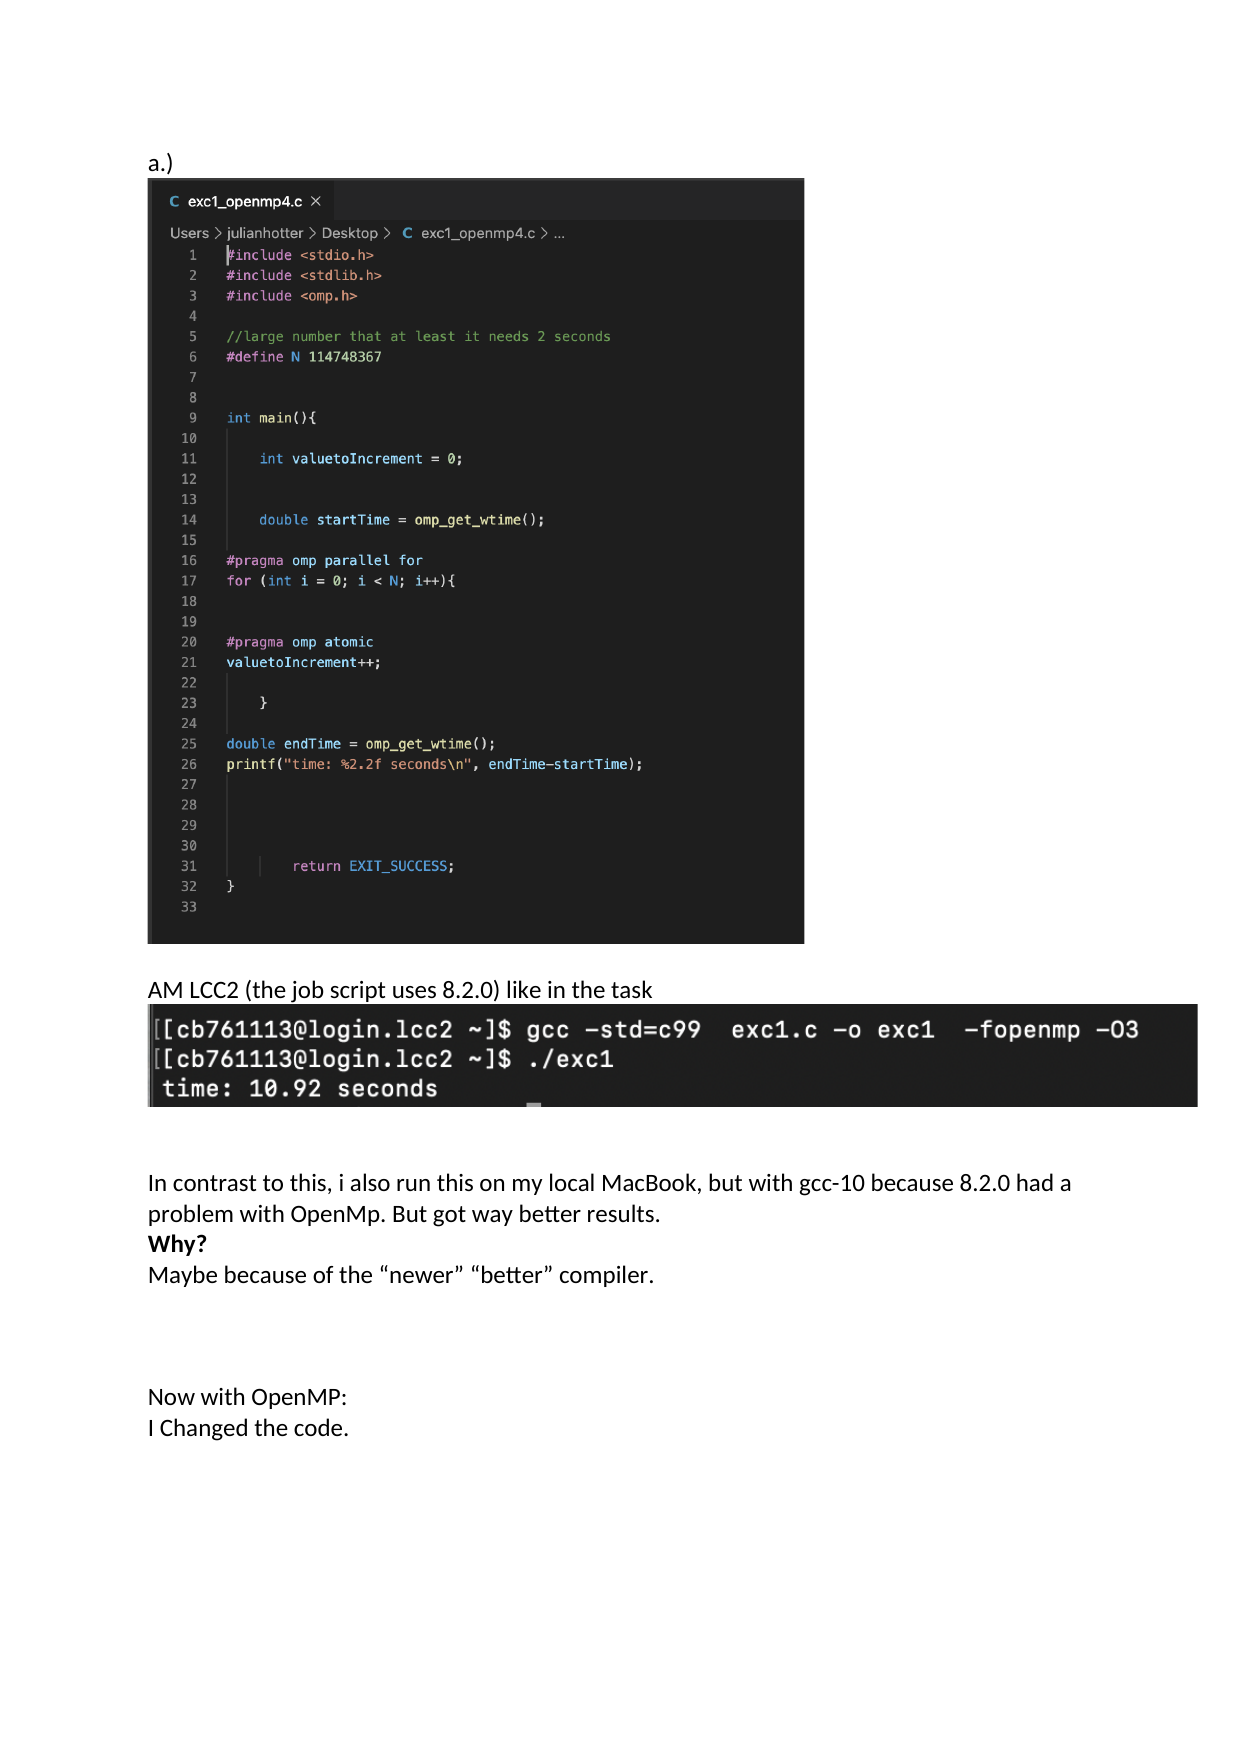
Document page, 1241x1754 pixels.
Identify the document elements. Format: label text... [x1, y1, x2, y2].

text In contrast to this, i also run this on my local MacBook, but with gcc-10 because 8.2.0 had a problem with OpenMp. But got way better results. [148, 1167, 1093, 1228]
text Why? [148, 1228, 1093, 1259]
text I Changed the code. [148, 1412, 1093, 1442]
text Now with OpenMP: [148, 1381, 1093, 1412]
picture [147, 178, 805, 944]
text a.) [148, 148, 1093, 178]
text Maybe because of the “newer” “better” compiler. [148, 1259, 1093, 1289]
text AM LCC2 (the job script uses 8.2.0) like in the task [148, 974, 1093, 1004]
picture [147, 1004, 1198, 1107]
